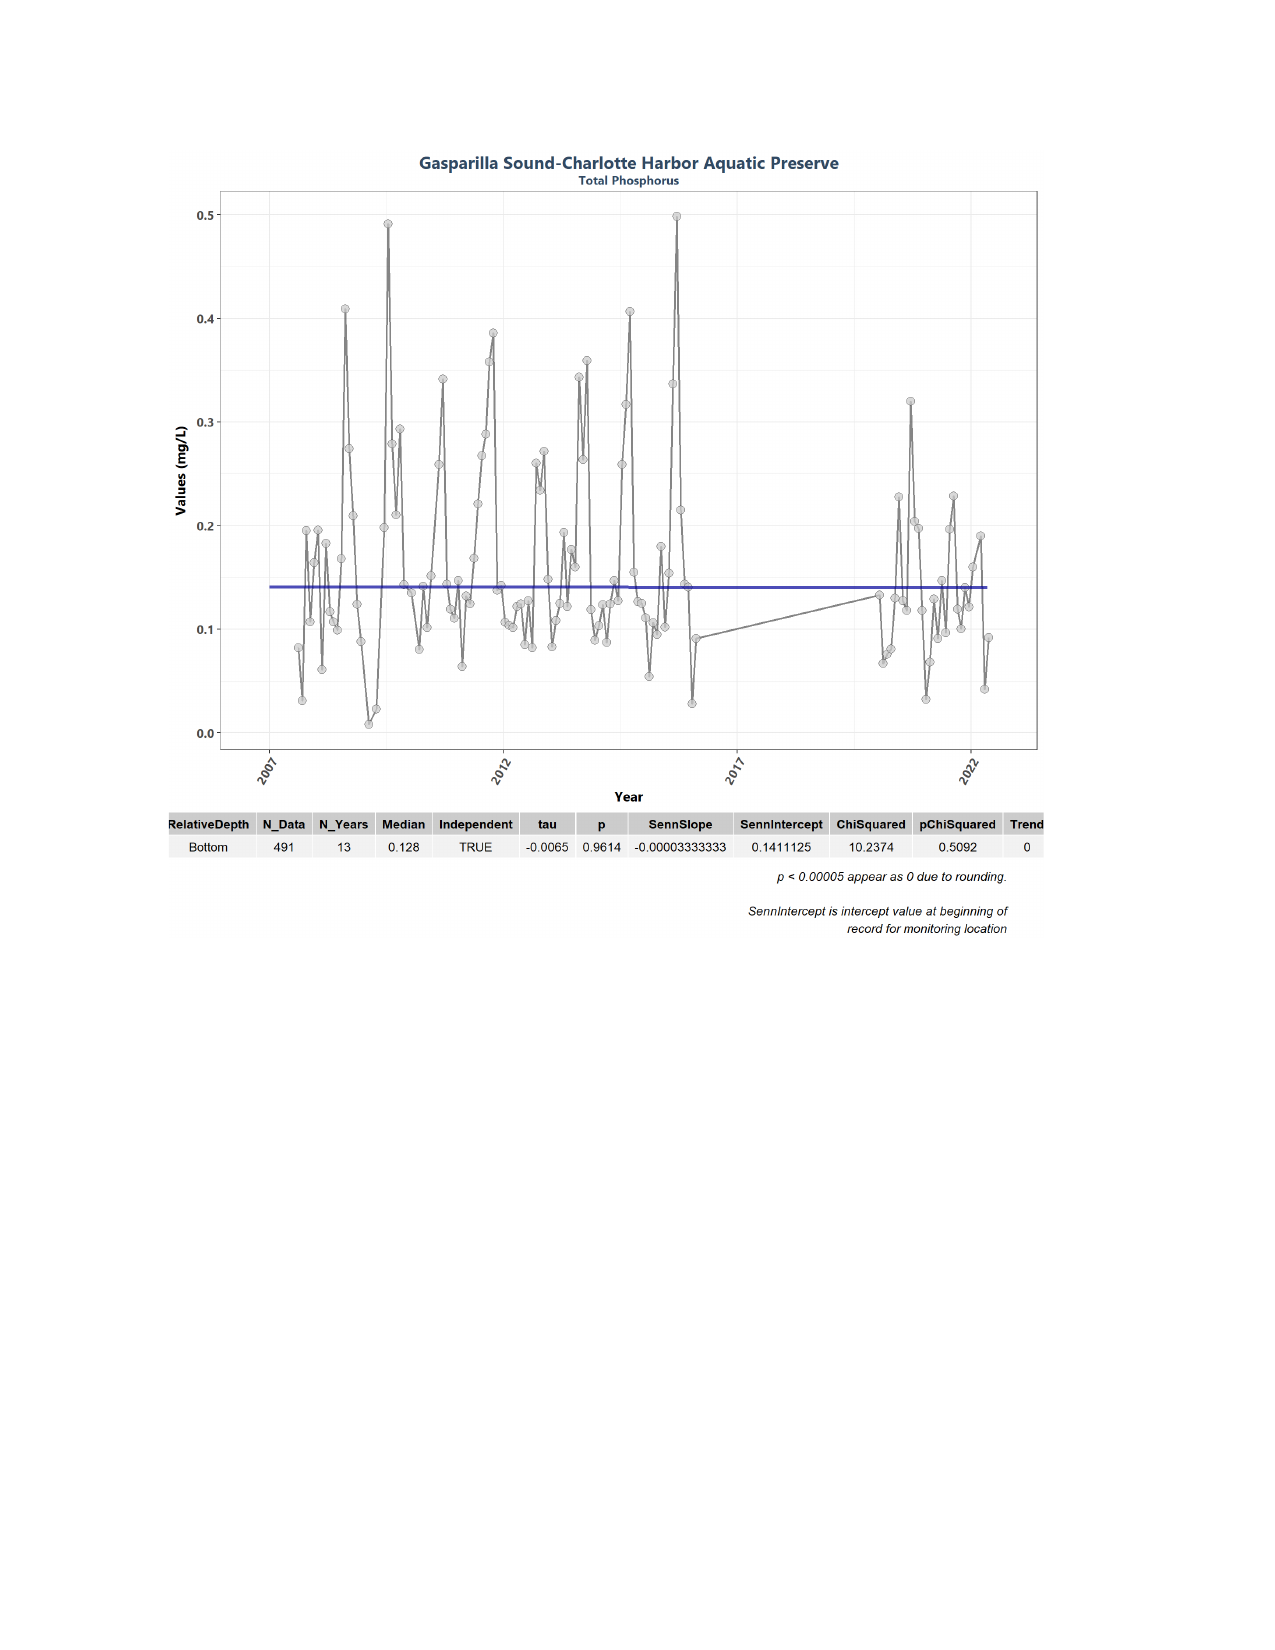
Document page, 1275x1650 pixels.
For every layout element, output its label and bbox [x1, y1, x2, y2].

picture [168, 150, 1044, 938]
